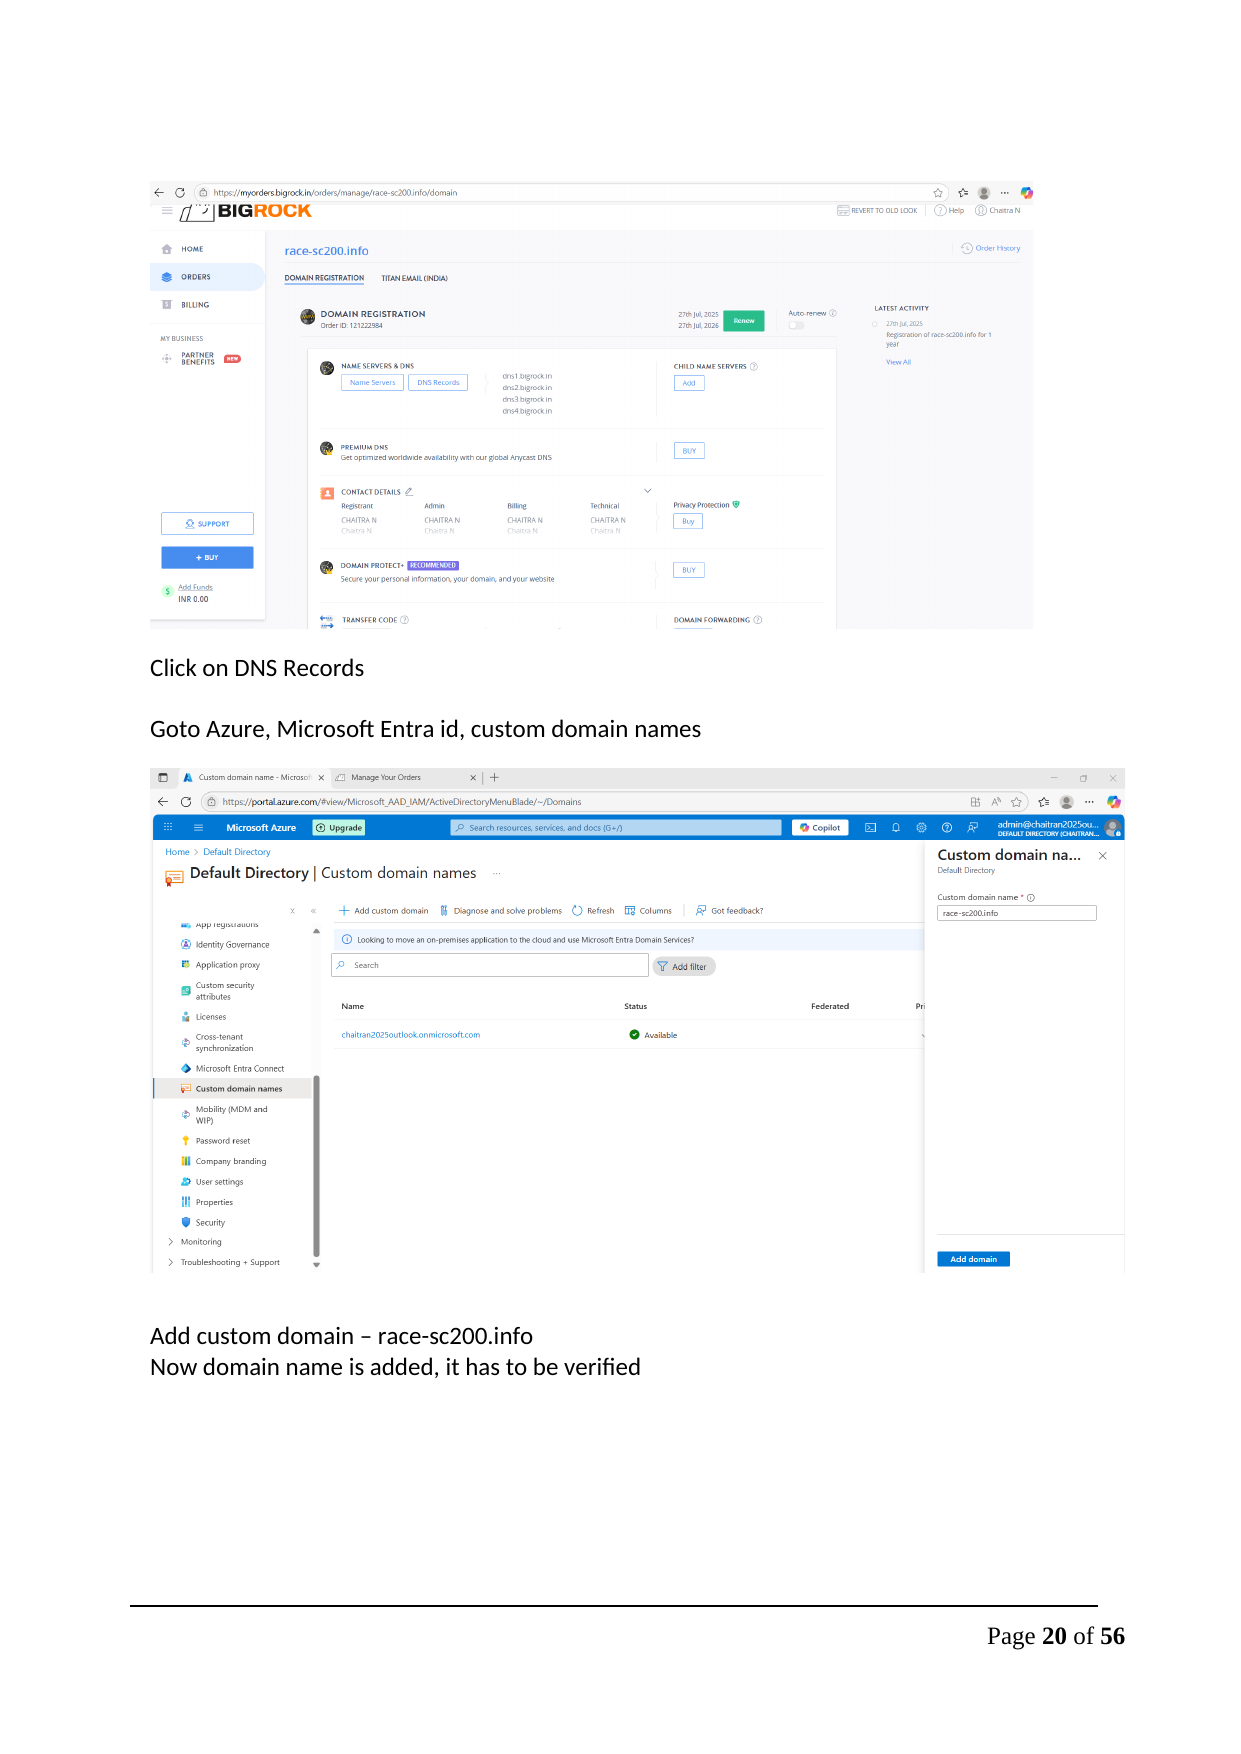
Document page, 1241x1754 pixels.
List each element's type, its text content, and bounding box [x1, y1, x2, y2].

text Click on DNS Records [150, 652, 1125, 683]
text Now domain name is added, it has to be verified [150, 1351, 1125, 1382]
picture [150, 768, 1125, 1273]
picture [150, 181, 1034, 629]
text Add custom domain – race-sc200.info [150, 1321, 1125, 1351]
text Goto Azure, Microsoft Entra id, custom domain names [150, 713, 1125, 744]
